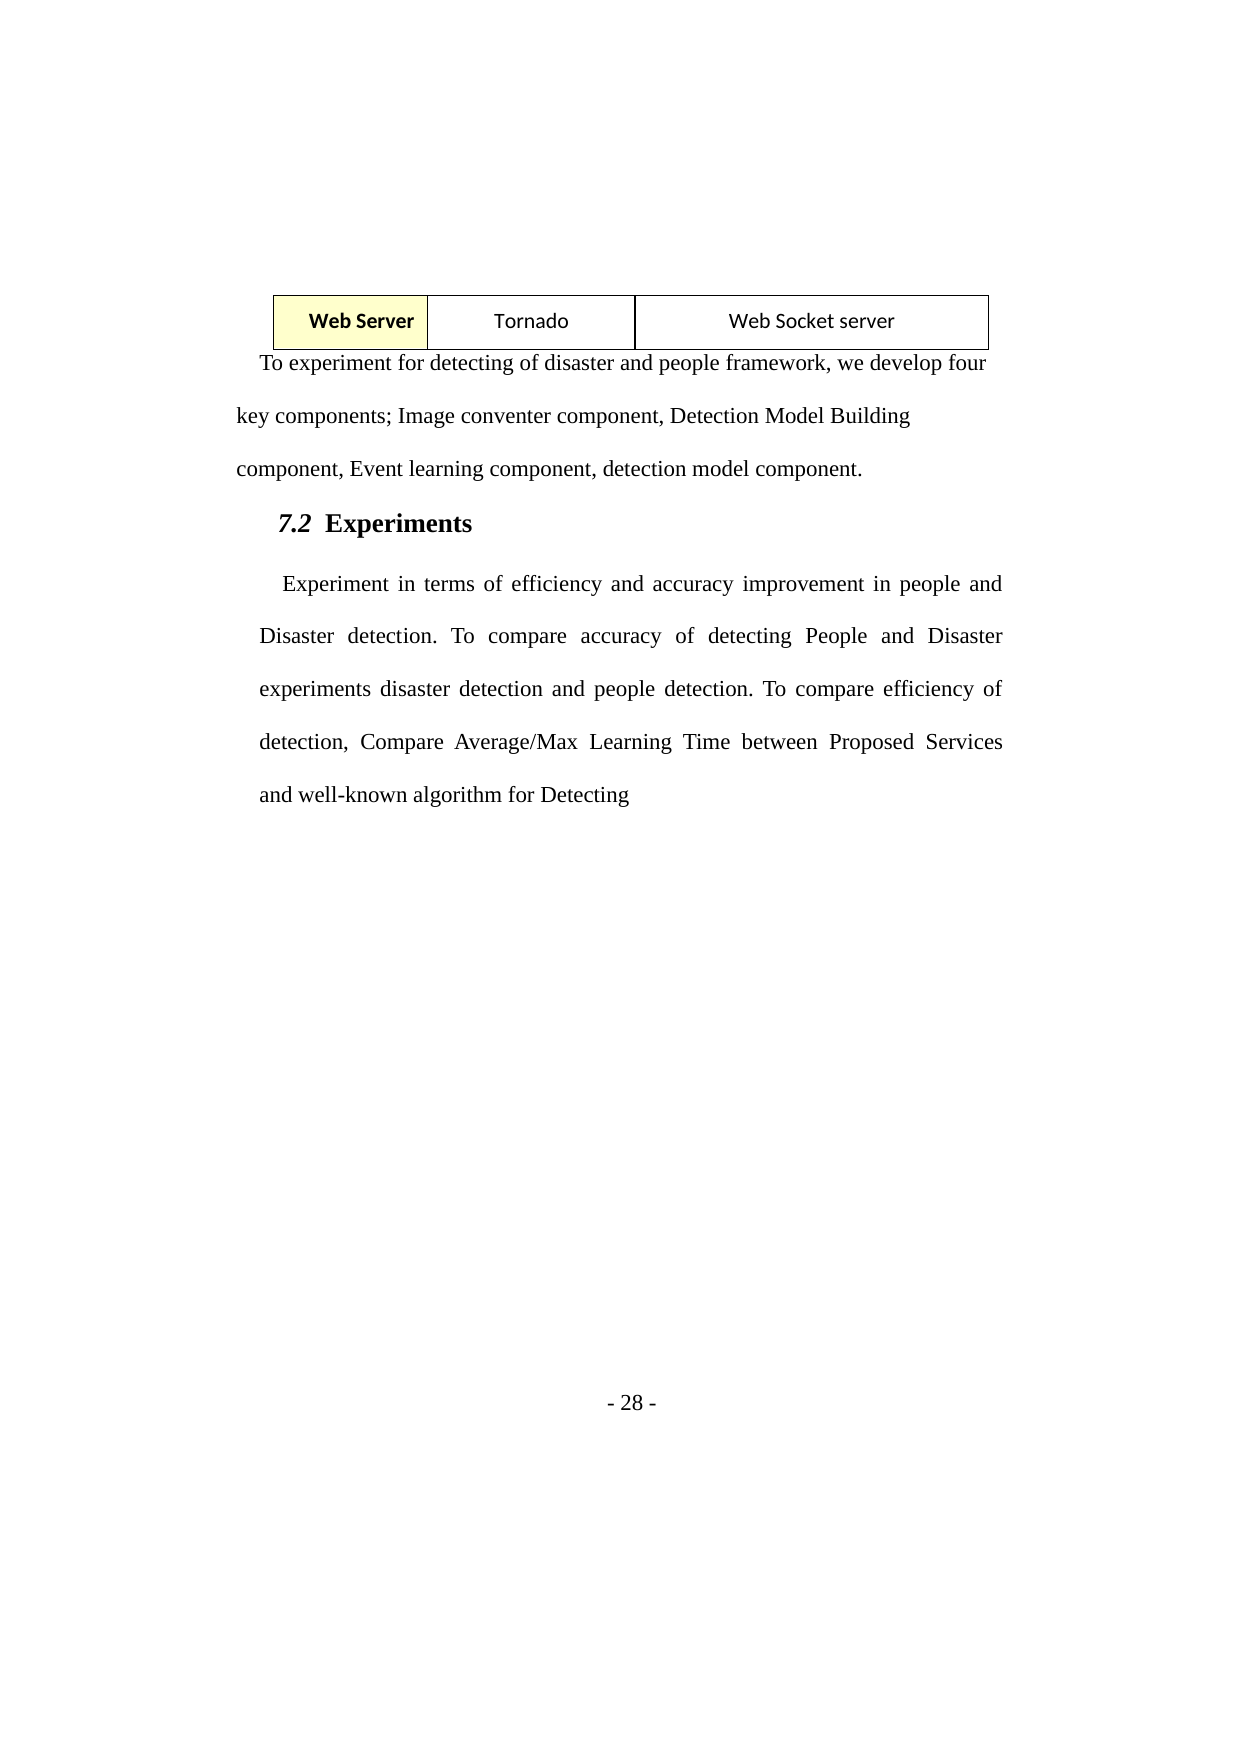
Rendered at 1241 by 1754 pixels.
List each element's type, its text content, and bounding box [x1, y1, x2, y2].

text Experiment in terms of efficiency and accuracy improvement in people and Disaster detection. To compare accuracy of detecting People and Disaster experiments disaster detection and people detection. To compare efficiency of detection, Compare Average/Max Learning Time between Proposed Services and well-known algorithm for Detecting [259, 570, 1004, 807]
subtitle Experiments [278, 508, 1004, 539]
text To experiment for detecting of disaster and people framework, we develop four key components; Image conventer component, Detection Model Building component, Event learning component, detection model component. [236, 349, 1004, 481]
table_cell Web Socket server [636, 296, 988, 348]
table_cell Web Server [274, 296, 427, 348]
table_cell Tornado [428, 296, 634, 348]
